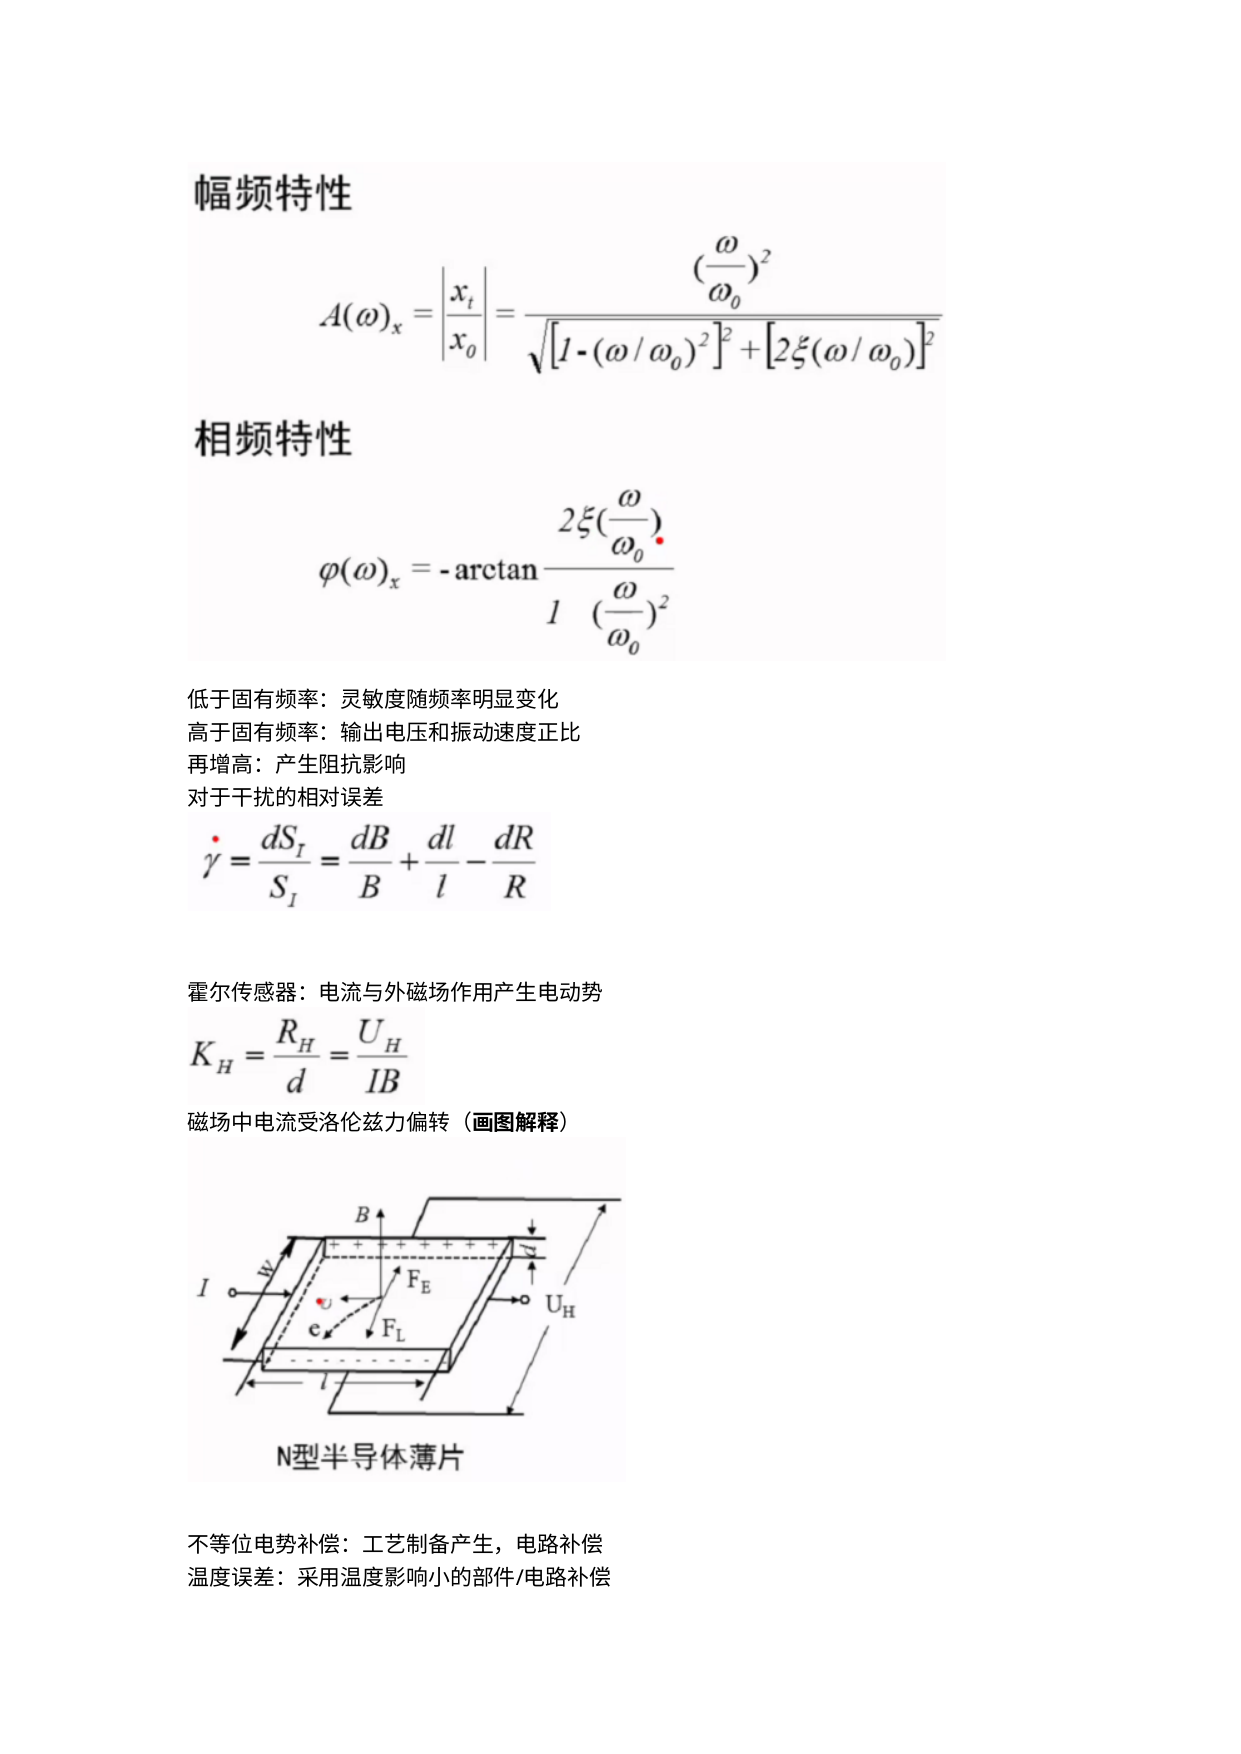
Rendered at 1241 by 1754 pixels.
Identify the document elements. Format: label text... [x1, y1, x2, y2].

text 低于固有频率：灵敏度随频率明显变化 [187, 682, 1053, 714]
text 高于固有频率：输出电压和振动速度正比 [187, 714, 1053, 747]
picture [187, 1137, 627, 1482]
picture [187, 162, 947, 661]
text 对于干扰的相对误差 [187, 779, 1053, 812]
text 磁场中电流受洛伦兹力偏转（画图解释） [187, 1104, 1053, 1137]
text 温度误差：采用温度影响小的部件/电路补偿 [187, 1559, 1053, 1592]
picture [187, 812, 552, 911]
text 再增高：产生阻抗影响 [187, 747, 1053, 779]
text 霍尔传感器：电流与外磁场作用产生电动势 [187, 974, 1053, 1007]
picture [187, 1007, 426, 1105]
text 不等位电势补偿：工艺制备产生，电路补偿 [187, 1527, 1053, 1559]
